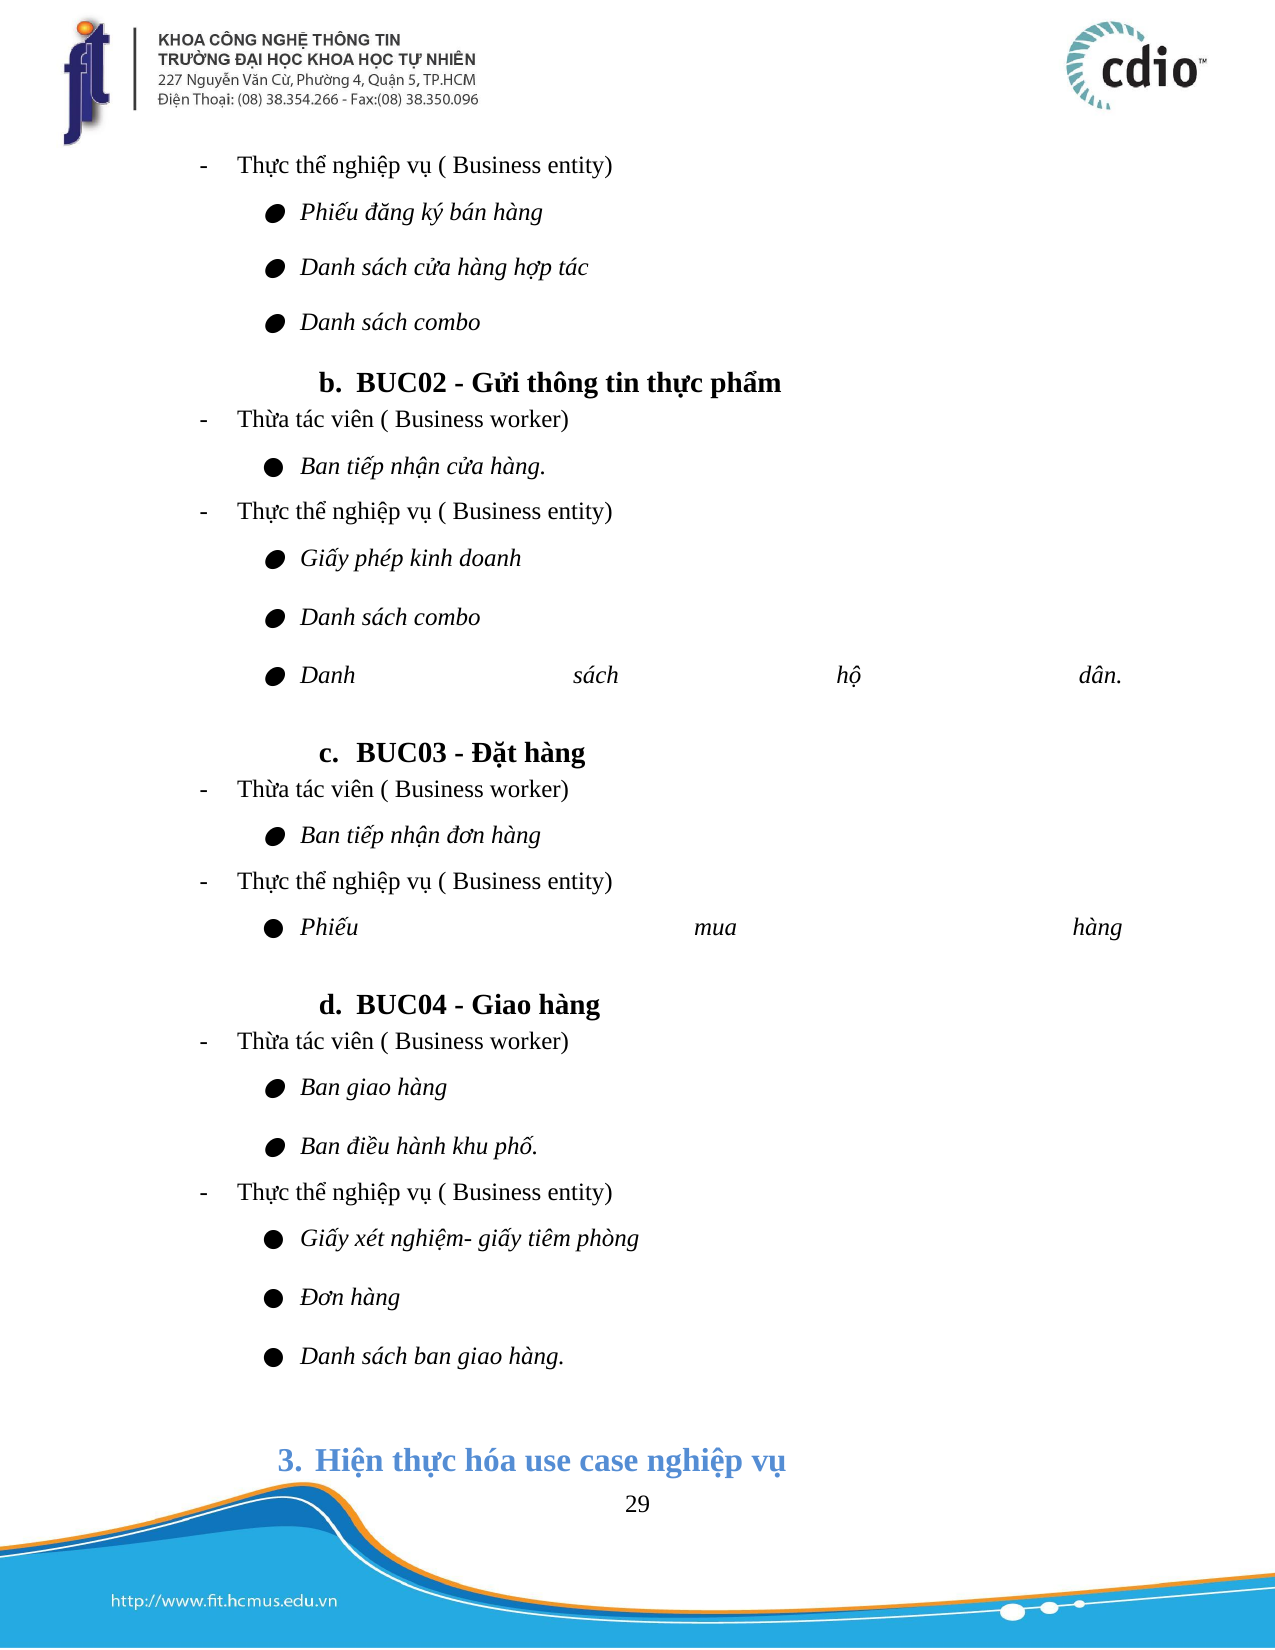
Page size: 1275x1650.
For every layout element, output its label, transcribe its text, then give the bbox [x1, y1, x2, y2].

list Danh sách ban giao hàng. [262, 1327, 1125, 1378]
list Giấy phép kinh doanh [262, 529, 1125, 580]
list Thực thể nghiệp vụ ( Business entity) [199, 866, 1125, 894]
list Ban điều hành khu phố. [262, 1118, 1125, 1169]
list Danh sách hộ dân. [262, 647, 1125, 731]
list Ban giao hàng [262, 1059, 1125, 1110]
list BUC03 - Đặt hàng [319, 735, 1125, 769]
list Phiếu đăng ký bán hàng [262, 183, 1125, 234]
list BUC02 - Gửi thông tin thực phẩm [319, 366, 1125, 399]
list Thực thể nghiệp vụ ( Business entity) [199, 496, 1125, 525]
list Giấy xét nghiệm- giấy tiêm phòng [262, 1209, 1125, 1261]
list Thừa tác viên ( Business worker) [199, 1026, 1125, 1054]
list Thực thể nghiệp vụ ( Business entity) [199, 150, 1125, 179]
list BUC04 - Giao hàng [319, 987, 1125, 1021]
list Phiếu mua hàng [262, 899, 1125, 983]
list Ban tiếp nhận đơn hàng [262, 807, 1125, 858]
list Thừa tác viên ( Business worker) [199, 774, 1125, 803]
picture [0, 1479, 1275, 1648]
list Danh sách combo [262, 588, 1125, 639]
list Danh sách combo [262, 294, 1125, 345]
list Danh sách cửa hàng hợp tác [262, 238, 1125, 289]
picture [40, 10, 1219, 169]
list Thừa tác viên ( Business worker) [199, 404, 1125, 433]
list Ban tiếp nhận cửa hàng. [262, 437, 1125, 488]
subtitle Hiện thực hóa use case nghiệp vụ [277, 1440, 1125, 1478]
list Thực thể nghiệp vụ ( Business entity) [199, 1177, 1125, 1205]
list Đơn hàng [262, 1268, 1125, 1320]
